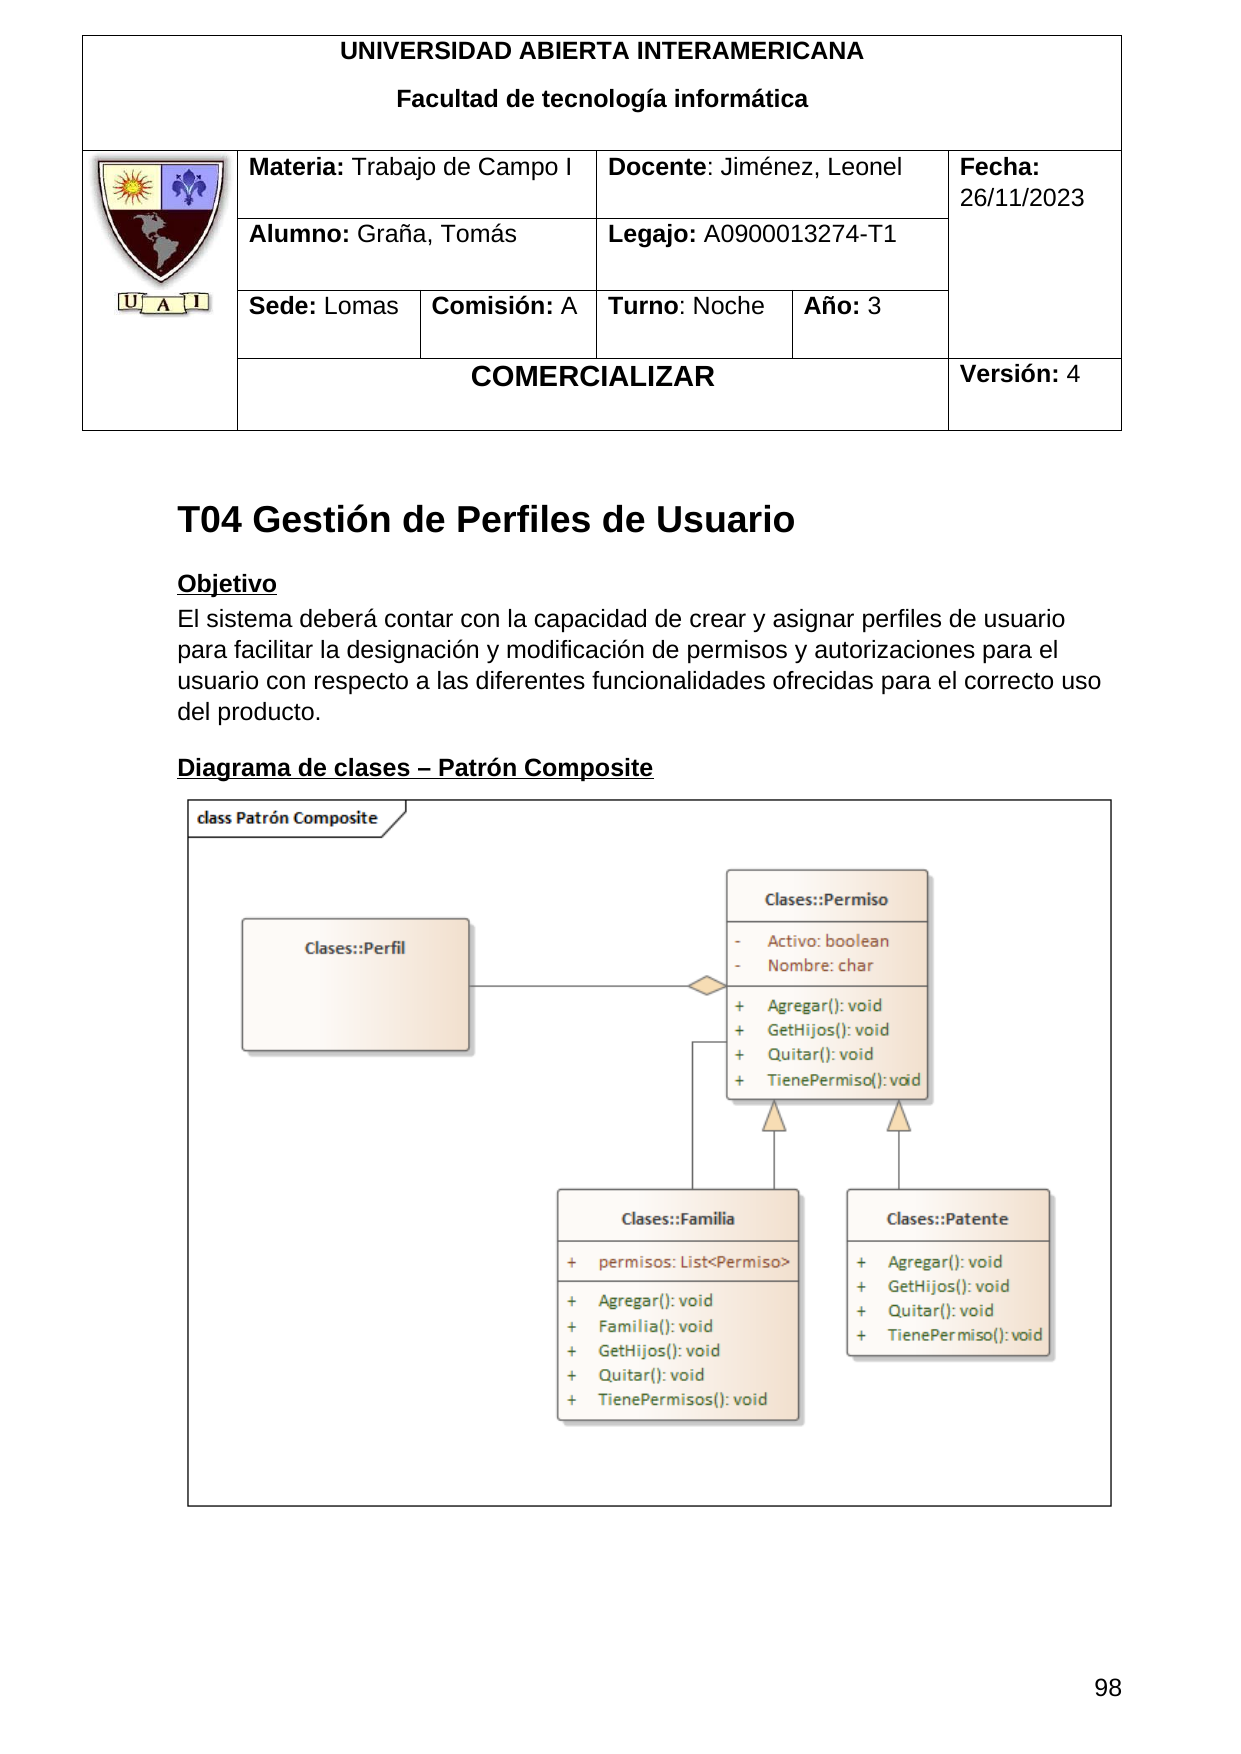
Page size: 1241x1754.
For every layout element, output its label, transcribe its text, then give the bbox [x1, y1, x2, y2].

picture [177, 788, 1122, 1517]
text El sistema deberá contar con la capacidad de crear y asignar perfiles de usuario para facilitar la designación y modificación de permisos y autorizaciones para el usuario con respecto a las diferentes funcionalidades ofrecidas para el correcto uso del producto. [177, 604, 1122, 726]
subtitle Diagrama de clases – Patrón Composite [177, 753, 1122, 782]
subtitle Objetivo [177, 569, 1122, 598]
picture [87, 151, 234, 320]
subtitle T04 Gestión de Perfiles de Usuario [177, 497, 1122, 540]
